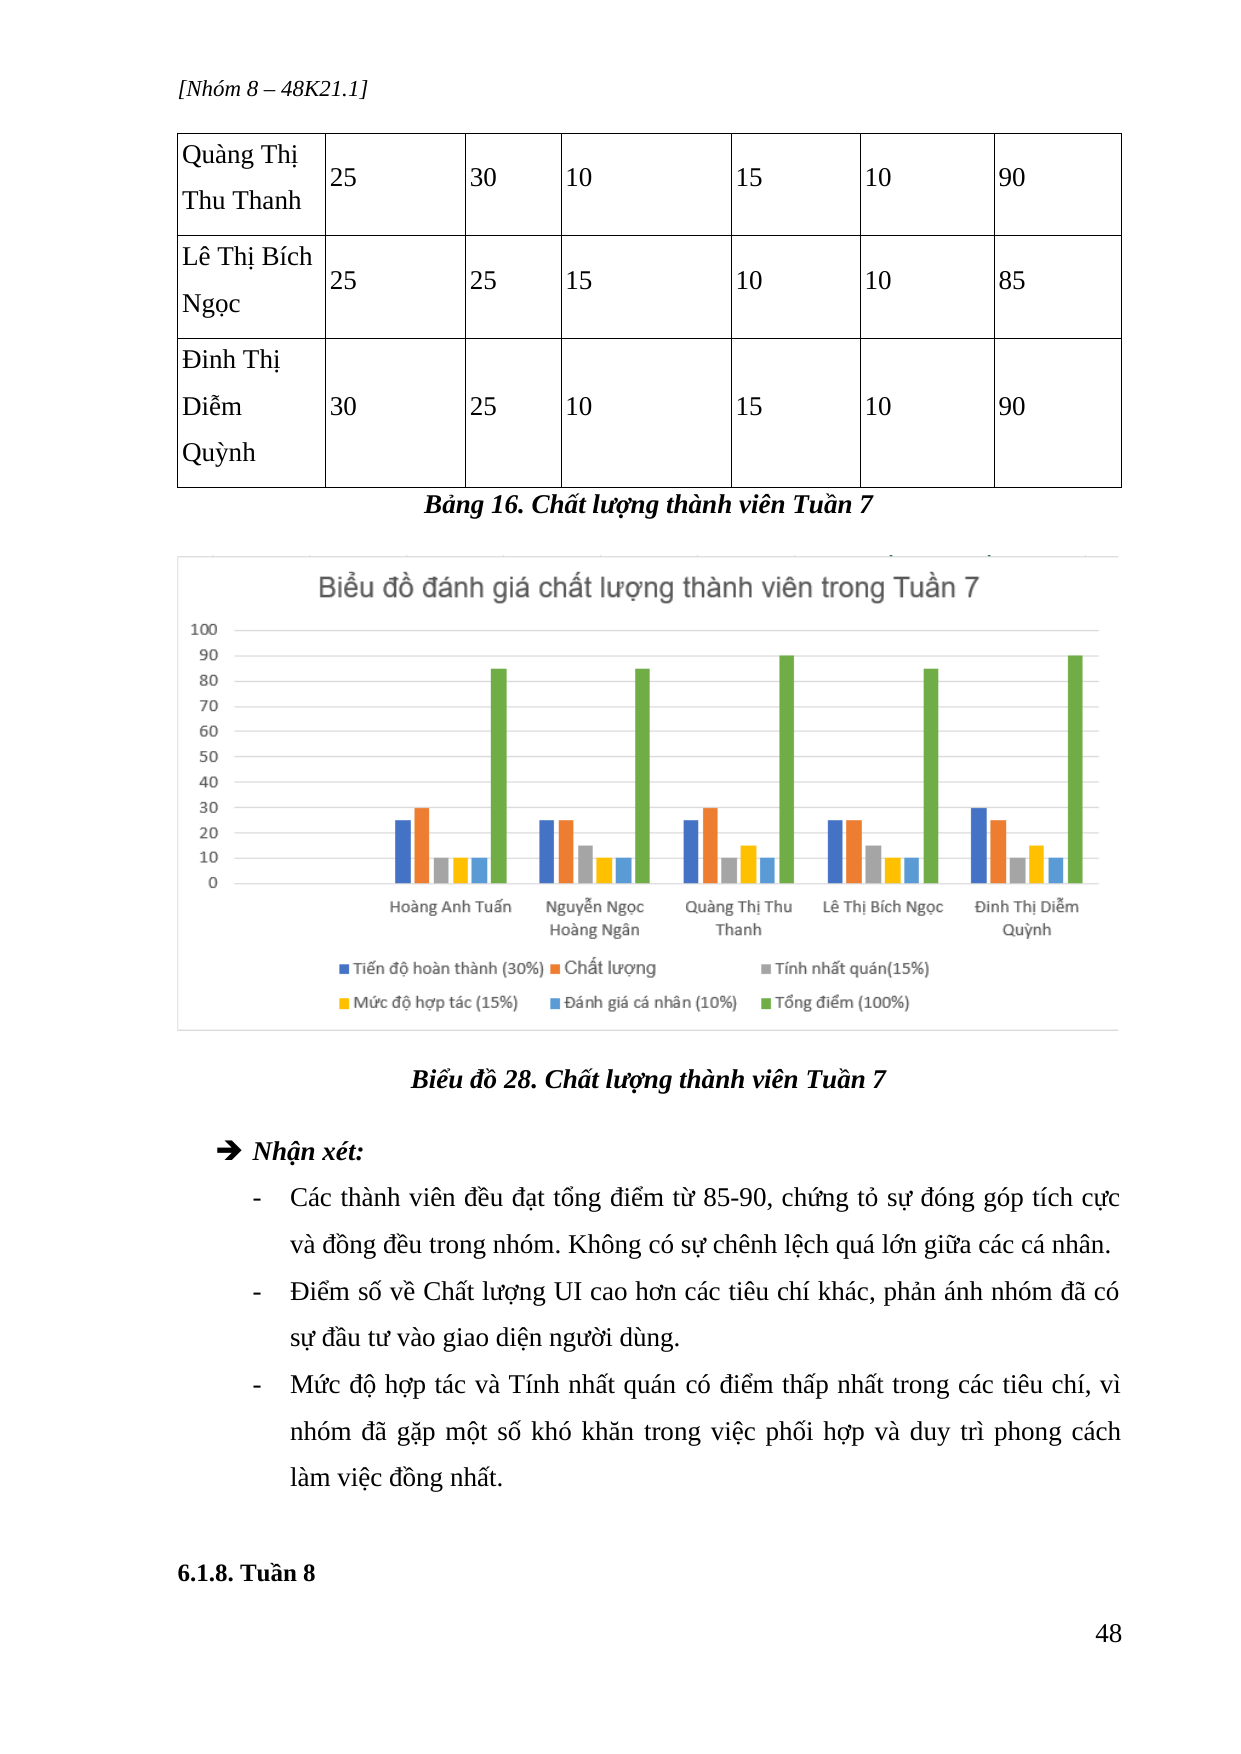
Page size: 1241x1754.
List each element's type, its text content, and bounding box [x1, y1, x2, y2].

table_cell 10 [861, 134, 994, 235]
subtitle 6.1.8. Tuần 8 [177, 1558, 1122, 1587]
table_cell 90 [995, 134, 1121, 235]
table_cell 10 [562, 134, 731, 235]
table_cell 90 [995, 339, 1121, 487]
list Các thành viên đều đạt tổng điểm từ 85-90, chứng tỏ sự đóng góp tích cực và đồng đều trong nhóm. Không có sự chênh lệch quá lớn giữa các cá nhân. [252, 1182, 1122, 1259]
text Bảng . Chất lượng thành viên Tuần 7 [177, 488, 1122, 519]
table_cell 30 [326, 339, 465, 487]
table_cell Quàng Thị Thu Thanh [178, 134, 325, 235]
list Mức độ hợp tác và Tính nhất quán có điểm thấp nhất trong các tiêu chí, vì nhóm đã gặp một số khó khăn trong việc phối hợp và duy trì phong cách làm việc đồng nhất. [252, 1368, 1122, 1493]
table_cell Lê Thị Bích Ngọc [178, 236, 325, 338]
table_cell 85 [995, 236, 1121, 338]
table_cell 25 [326, 134, 465, 235]
table_cell 25 [326, 236, 465, 338]
table_cell 15 [562, 236, 731, 338]
picture [177, 555, 1119, 1031]
table_cell 10 [861, 339, 994, 487]
list Nhận xét: [215, 1135, 1122, 1166]
table_cell 25 [466, 236, 561, 338]
text Biểu đồ . Chất lượng thành viên Tuần 7 [177, 1063, 1122, 1094]
table_cell 10 [562, 339, 731, 487]
table_cell 15 [732, 134, 860, 235]
table_cell Đinh Thị Diễm Quỳnh [178, 339, 325, 487]
table_cell 10 [861, 236, 994, 338]
table_cell 10 [732, 236, 860, 338]
list Điểm số về Chất lượng UI cao hơn các tiêu chí khác, phản ánh nhóm đã có sự đầu tư vào giao diện người dùng. [252, 1275, 1122, 1353]
table_cell 25 [466, 339, 561, 487]
table_cell 15 [732, 339, 860, 487]
table_cell 30 [466, 134, 561, 235]
